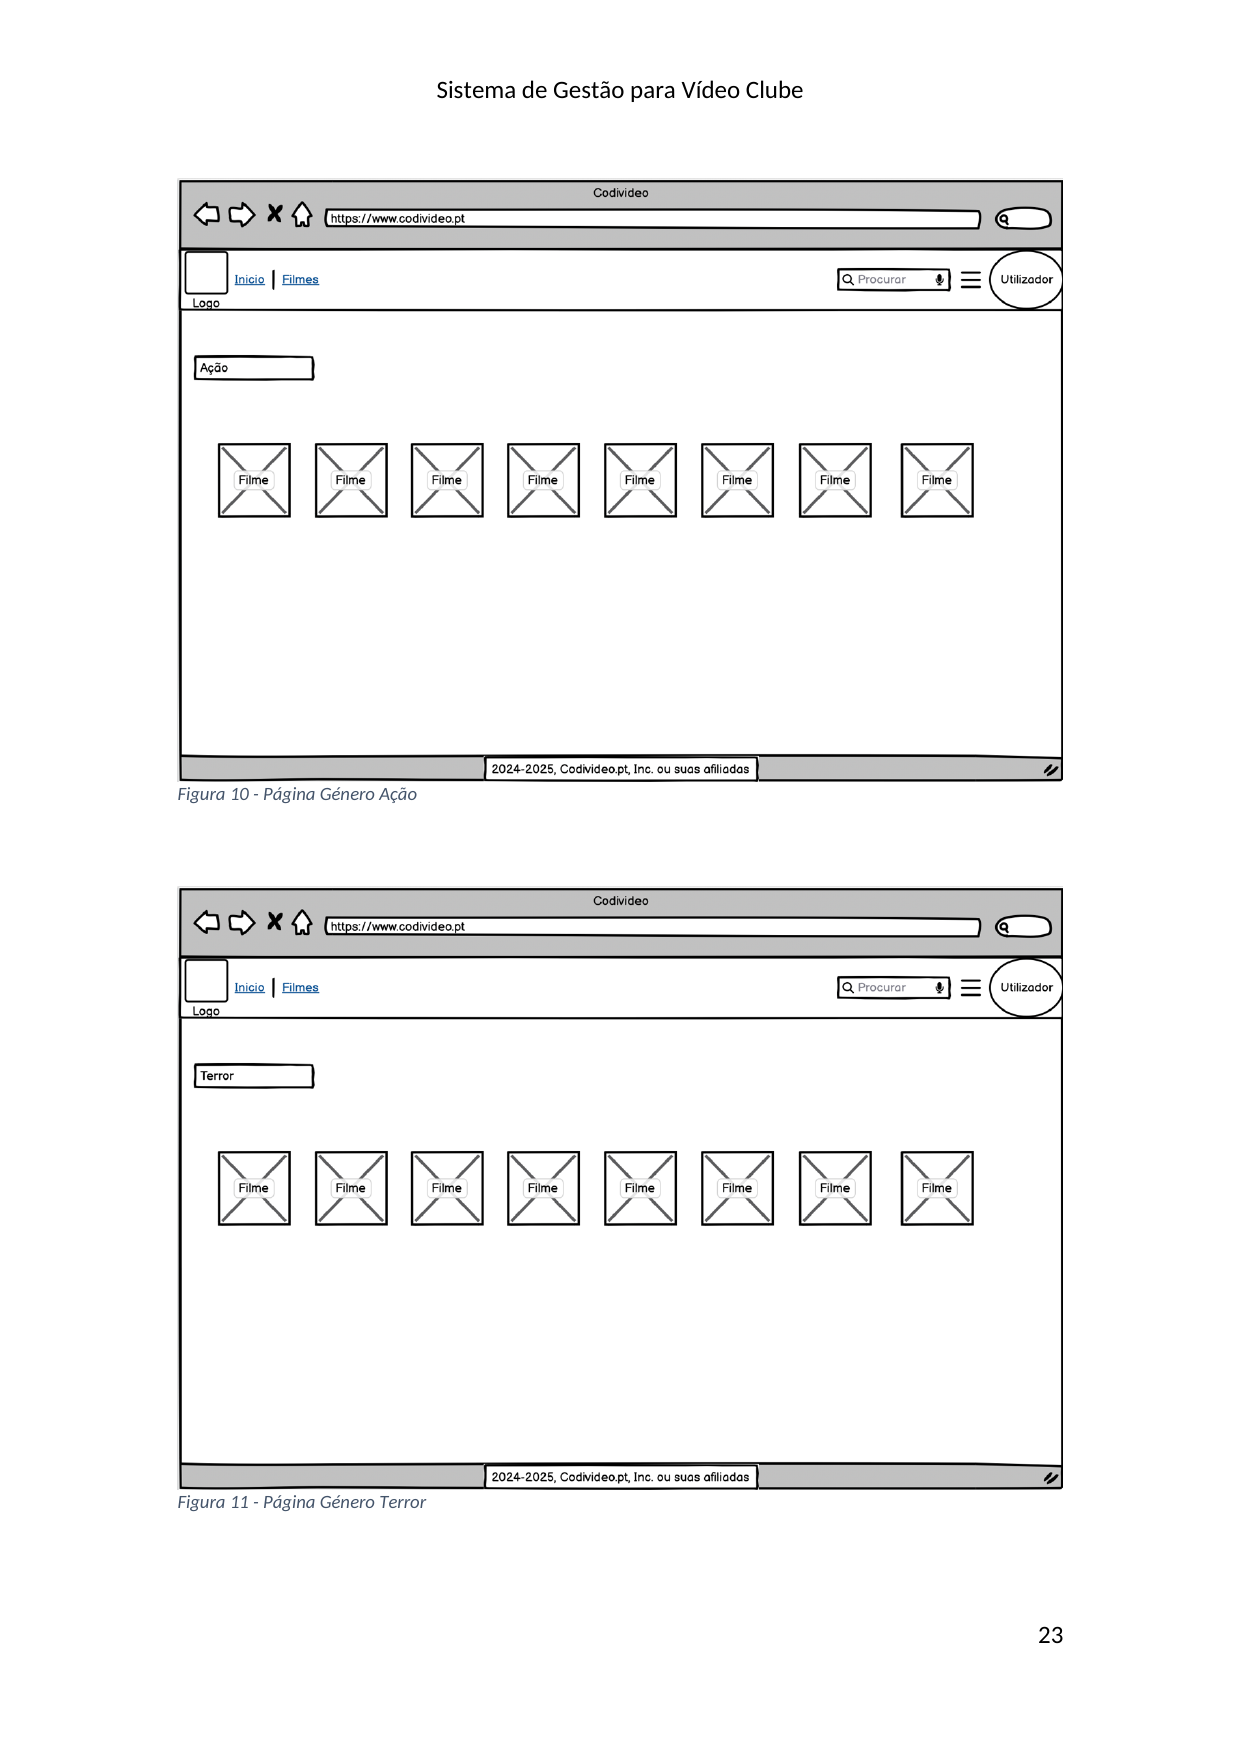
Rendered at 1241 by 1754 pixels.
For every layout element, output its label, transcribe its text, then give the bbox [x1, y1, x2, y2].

picture [177, 178, 1063, 782]
text Figura - Página Género Terror [177, 1490, 1063, 1513]
picture [177, 886, 1063, 1490]
text Figura - Página Género Ação [177, 782, 1063, 804]
